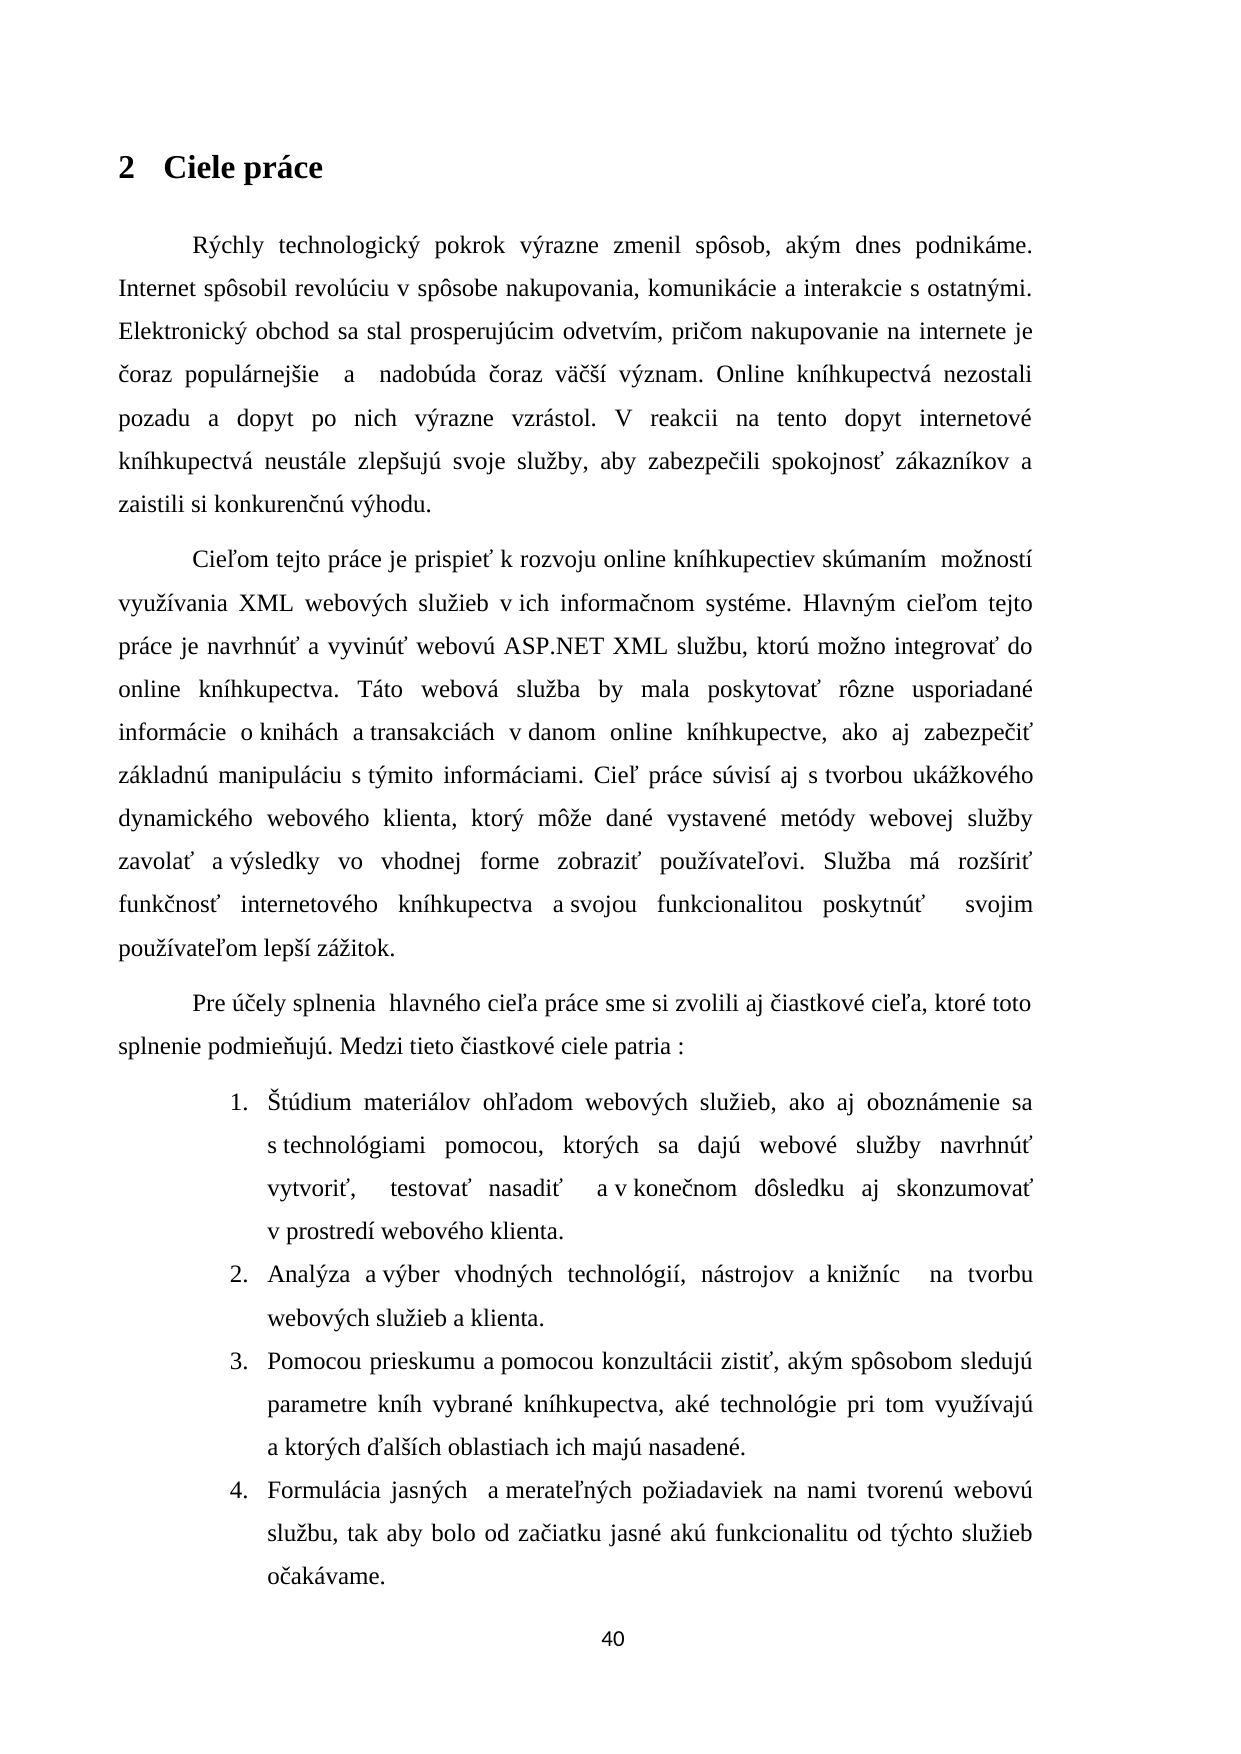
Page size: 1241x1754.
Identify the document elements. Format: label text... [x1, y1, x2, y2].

list Štúdium materiálov ohľadom webových služieb, ako aj oboznámenie sa s technológiami pomocou, ktorých sa dajú webové služby navrhnúť vytvoriť, testovať nasadiť a v konečnom dôsledku aj skonzumovať v prostredí webového klienta. [229, 1087, 1033, 1245]
text Rýchly technologický pokrok výrazne zmenil spôsob, akým dnes podnikáme. Internet spôsobil revolúciu v spôsobe nakupovania, komunikácie a interakcie s ostatnými. Elektronický obchod sa stal prosperujúcim odvetvím, pričom nakupovanie na internete je čoraz populárnejšie a nadobúda čoraz väčší význam. Online kníhkupectvá nezostali pozadu a dopyt po nich výrazne vzrástol. V reakcii na tento dopyt internetové kníhkupectvá neustále zlepšujú svoje služby, aby zabezpečili spokojnosť zákazníkov a zaistili si konkurenčnú výhodu. [118, 230, 1033, 518]
text Cieľom tejto práce je prispieť k rozvoju online kníhkupectiev skúmaním možností využívania XML webových služieb v ich informačnom systéme. Hlavným cieľom tejto práce je navrhnúť a vyvinúť webovú ASP.NET XML službu, ktorú možno integrovať do online kníhkupectva. Táto webová služba by mala poskytovať rôzne usporiadané informácie o knihách a transakciách v danom online kníhkupectve, ako aj zabezpečiť základnú manipuláciu s týmito informáciami. Cieľ práce súvisí aj s tvorbou ukážkového dynamického webového klienta, ktorý môže dané vystavené metódy webovej služby zavolať a výsledky vo vhodnej forme zobraziť používateľovi. Služba má rozšíriť funkčnosť internetového kníhkupectva a svojou funkcionalitou poskytnúť svojim používateľom lepší zážitok. [118, 544, 1033, 961]
subtitle Ciele práce [118, 148, 1033, 186]
list Analýza a výber vhodných technológií, nástrojov a knižníc na tvorbu webových služieb a klienta. [229, 1259, 1033, 1331]
list Pomocou prieskumu a pomocou konzultácii zistiť, akým spôsobom sledujú parametre kníh vybrané kníhkupectva, aké technológie pri tom využívajú a ktorých ďalších oblastiach ich majú nasadené. [229, 1346, 1033, 1461]
text Pre účely splnenia hlavného cieľa práce sme si zvolili aj čiastkové cieľa, ktoré toto splnenie podmieňujú. Medzi tieto čiastkové ciele patria : [118, 988, 1033, 1060]
list Formulácia jasných a merateľných požiadaviek na nami tvorenú webovú službu, tak aby bolo od začiatku jasné akú funkcionalitu od týchto služieb očakávame. [229, 1475, 1033, 1590]
